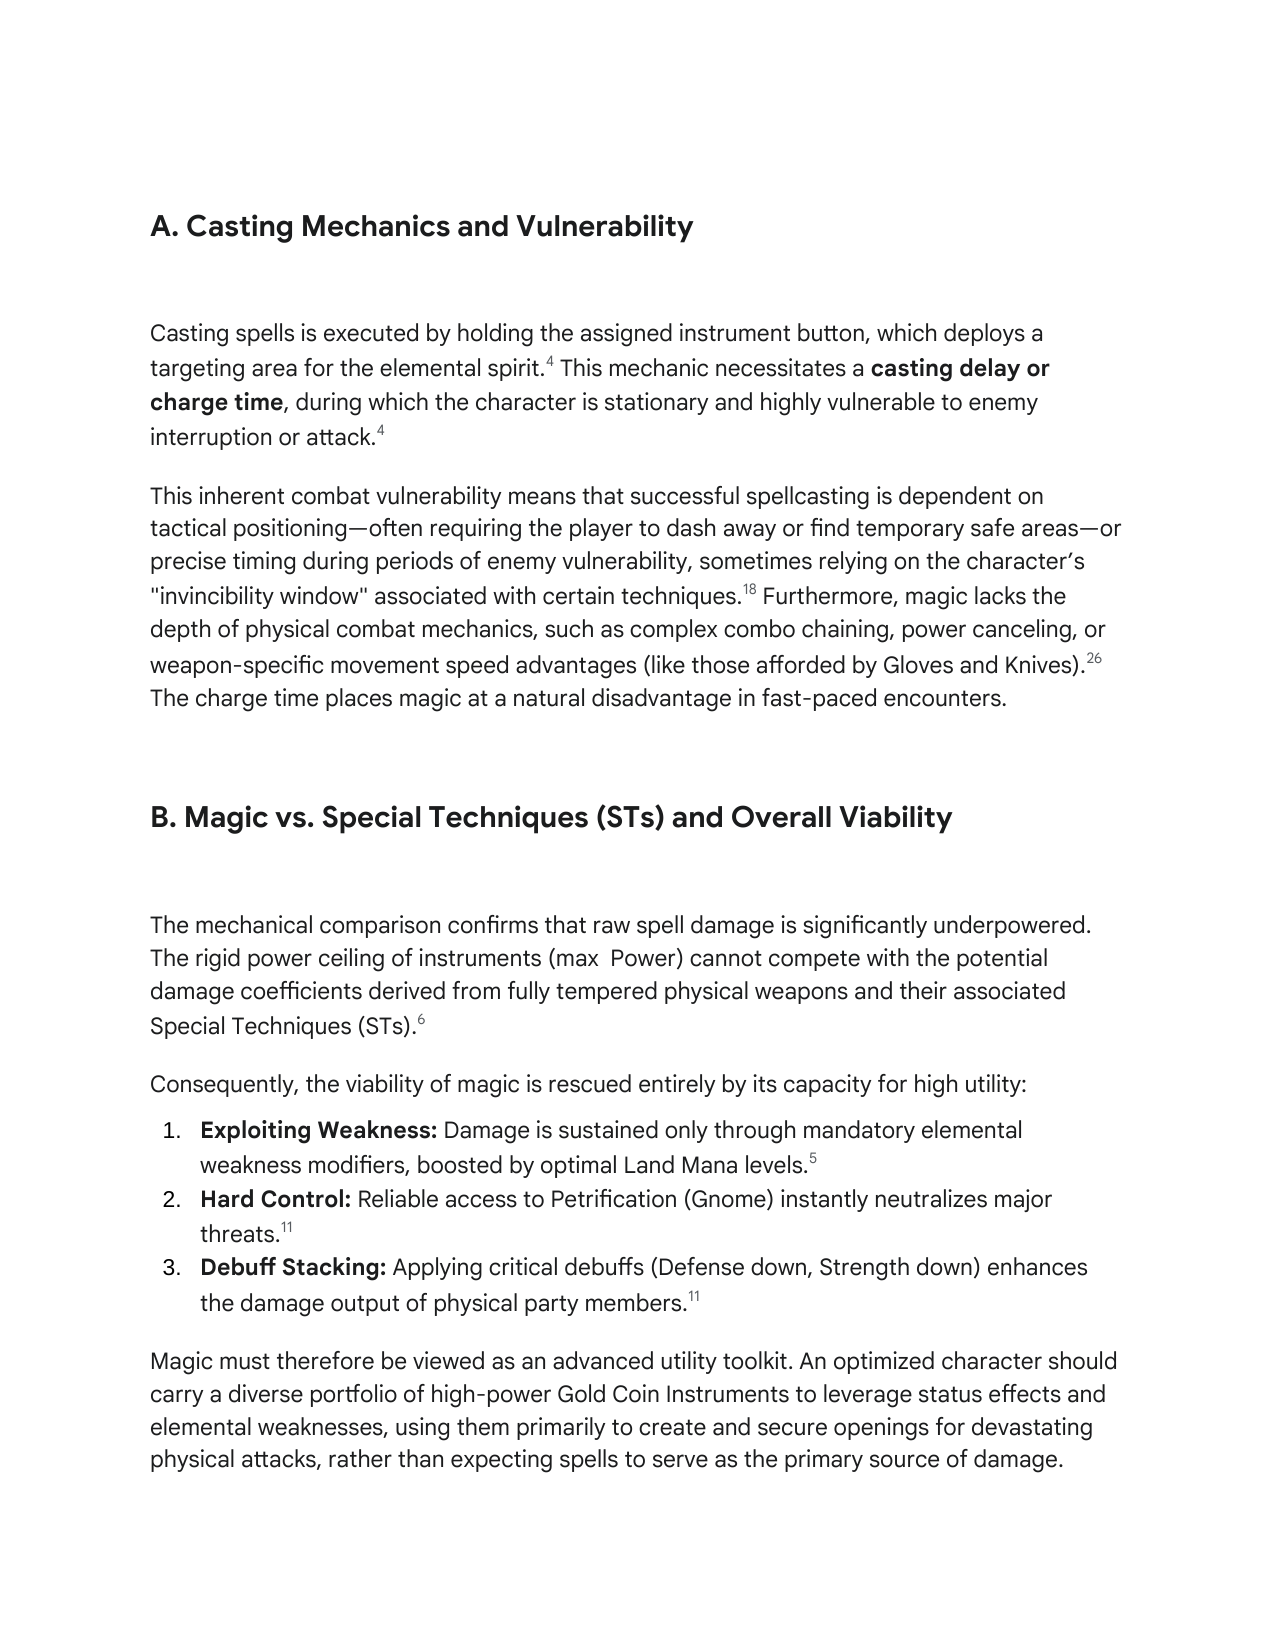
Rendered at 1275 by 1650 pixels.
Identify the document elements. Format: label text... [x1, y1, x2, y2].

subtitle B. Magic vs. Special Techniques (STs) and Overall Viability [150, 799, 1125, 836]
text The mechanical comparison confirms that raw spell damage is significantly underpowered. The rigid power ceiling of instruments (max Power) cannot compete with the potential damage coefficients derived from fully tempered physical weapons and their associated Special Techniques (STs).6 [150, 911, 1125, 1041]
text This inherent combat vulnerability means that successful spellcasting is dependent on tactical positioning—often requiring the player to dash away or find temporary safe areas—or precise timing during periods of enemy vulnerability, sometimes relying on the character’s "invincibility window" associated with certain techniques.18 Furthermore, magic lacks the depth of physical combat mechanics, such as complex combo chaining, power canceling, or weapon-specific movement speed advantages (like those afforded by Gloves and Knives).26 The charge time places magic at a natural disadvantage in fast-paced encounters. [150, 482, 1125, 713]
subtitle A. Casting Mechanics and Vulnerability [150, 208, 1125, 244]
list Exploiting Weakness: Damage is sustained only through mandatory elemental weakness modifiers, boosted by optimal Land Mana levels.5 [162, 1116, 1125, 1180]
list Debuff Stacking: Applying critical debuffs (Defense down, Strength down) enhances the damage output of physical party members.11 [162, 1254, 1125, 1318]
text Consequently, the viability of magic is rescued entirely by its capacity for high utility: [150, 1071, 1125, 1099]
list Hard Control: Reliable access to Petrification (Gnome) instantly neutralizes major threats.11 [162, 1185, 1125, 1249]
text Magic must therefore be viewed as an advanced utility toolkit. An optimized character should carry a diverse portfolio of high-power Gold Coin Instruments to leverage status effects and elemental weaknesses, using them primarily to create and secure openings for devastating physical attacks, rather than expecting spells to serve as the primary source of damage. [150, 1347, 1125, 1474]
text Casting spells is executed by holding the assigned instrument button, which deploys a targeting area for the elemental spirit.4 This mechanic necessitates a casting delay or charge time, during which the character is stationary and highly vulnerable to enemy interruption or attack.4 [150, 319, 1125, 452]
